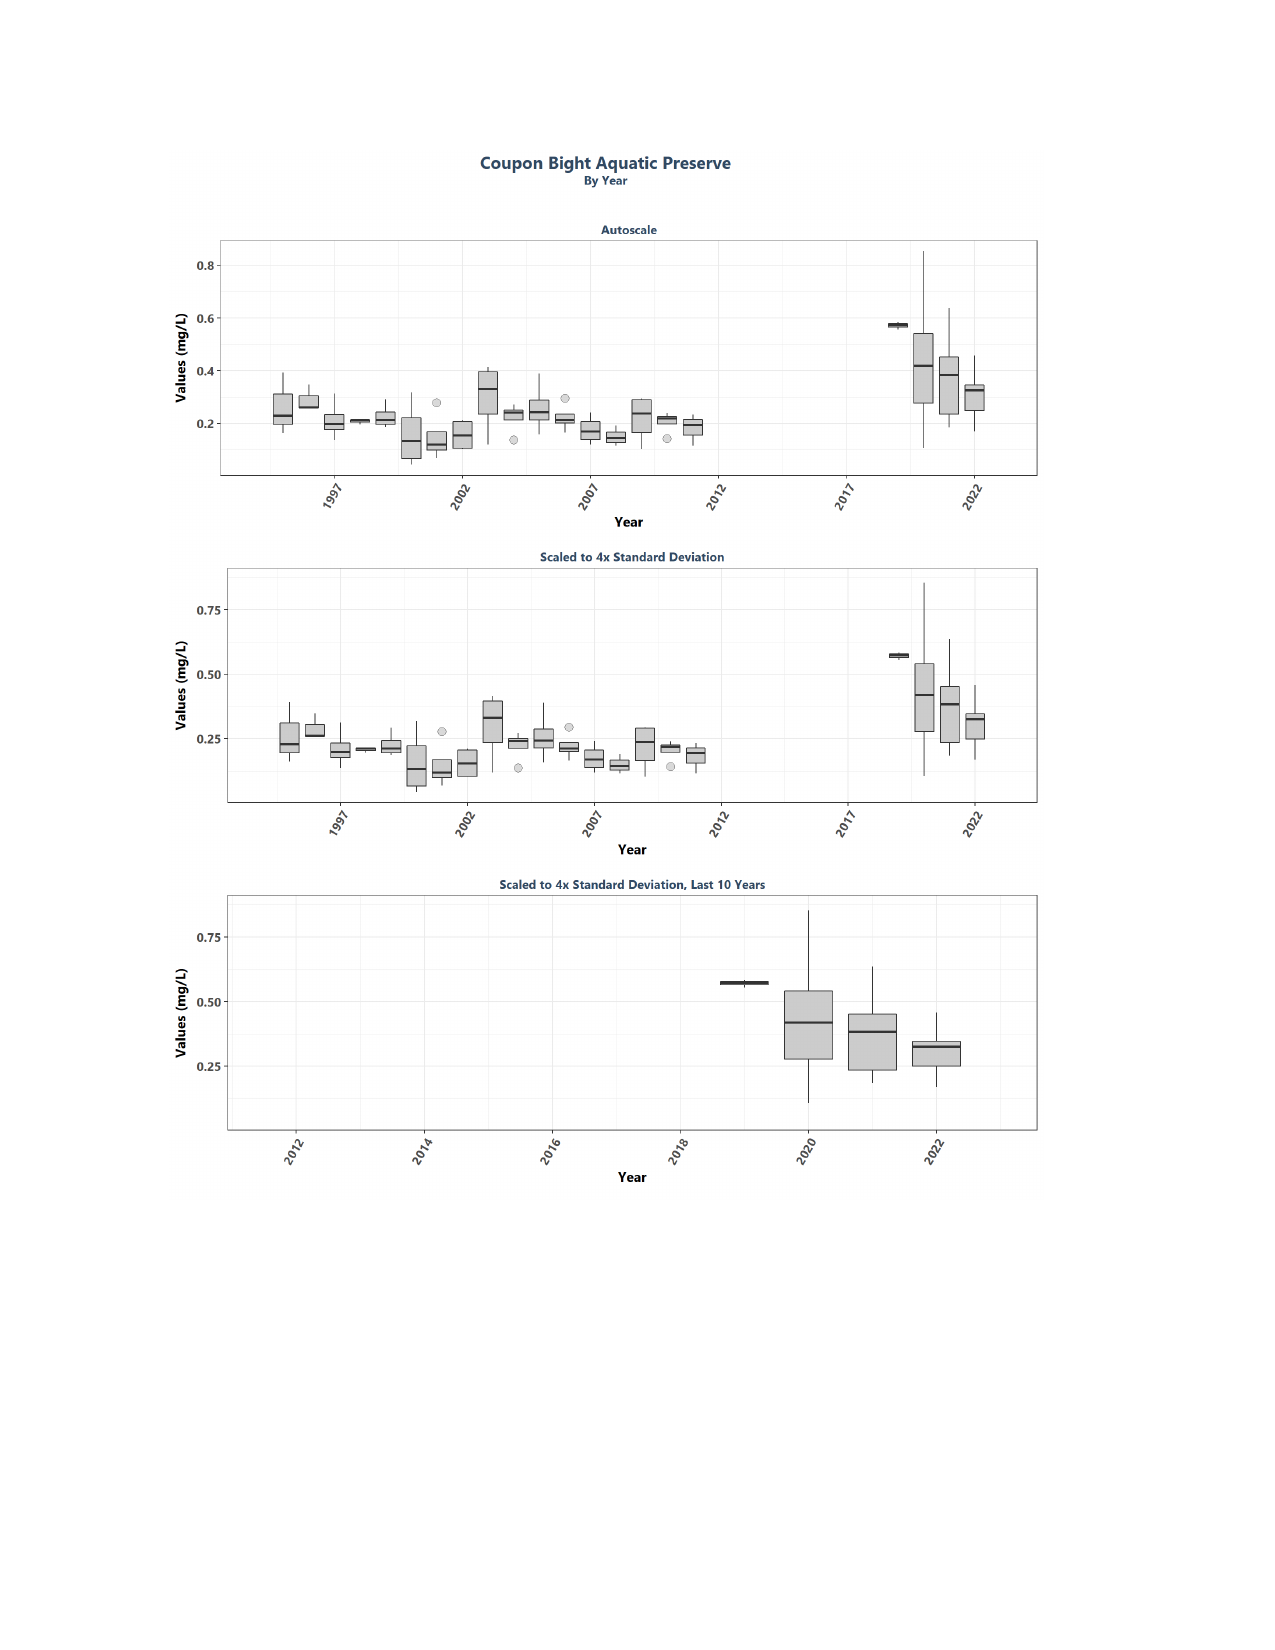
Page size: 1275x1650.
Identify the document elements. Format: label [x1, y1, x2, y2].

picture [168, 150, 1044, 1200]
